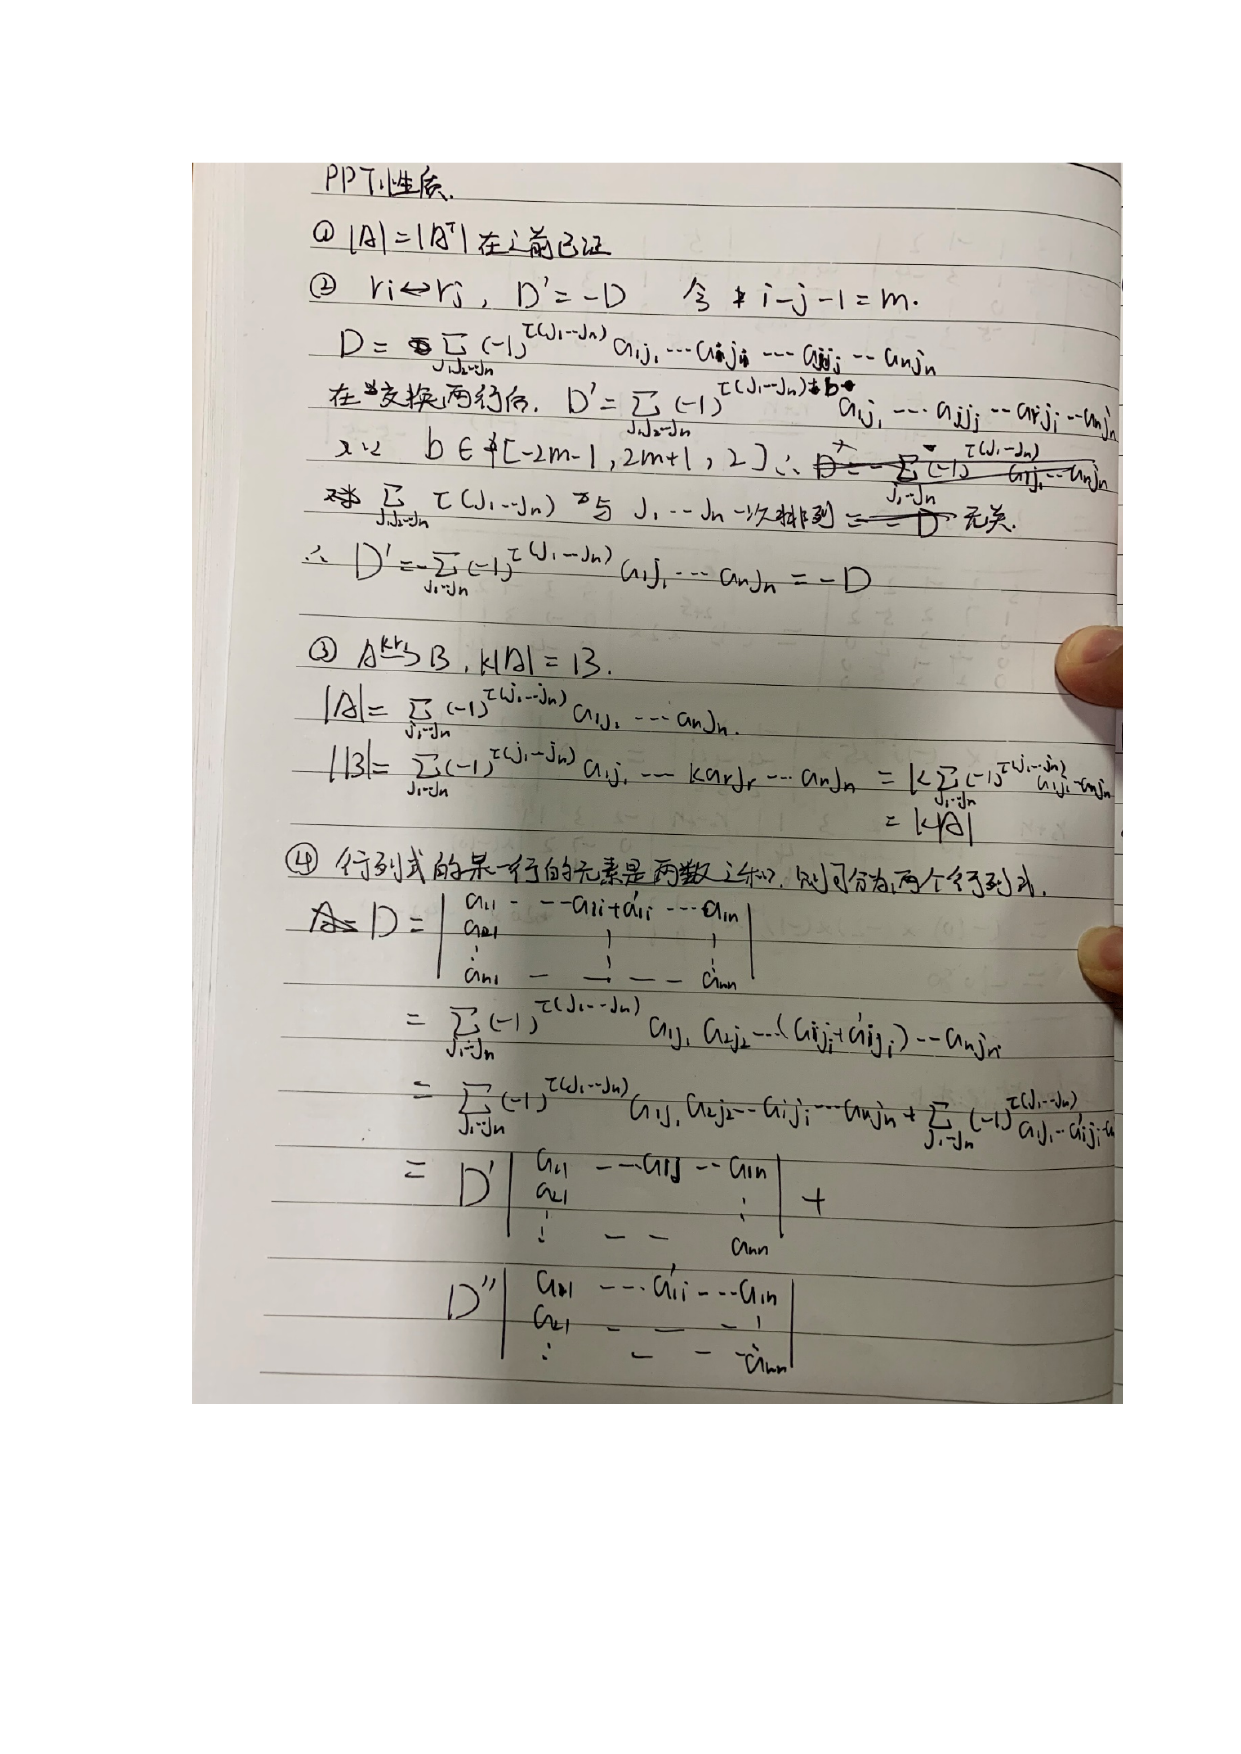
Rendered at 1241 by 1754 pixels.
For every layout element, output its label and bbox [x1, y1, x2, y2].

picture [193, 164, 1123, 1403]
